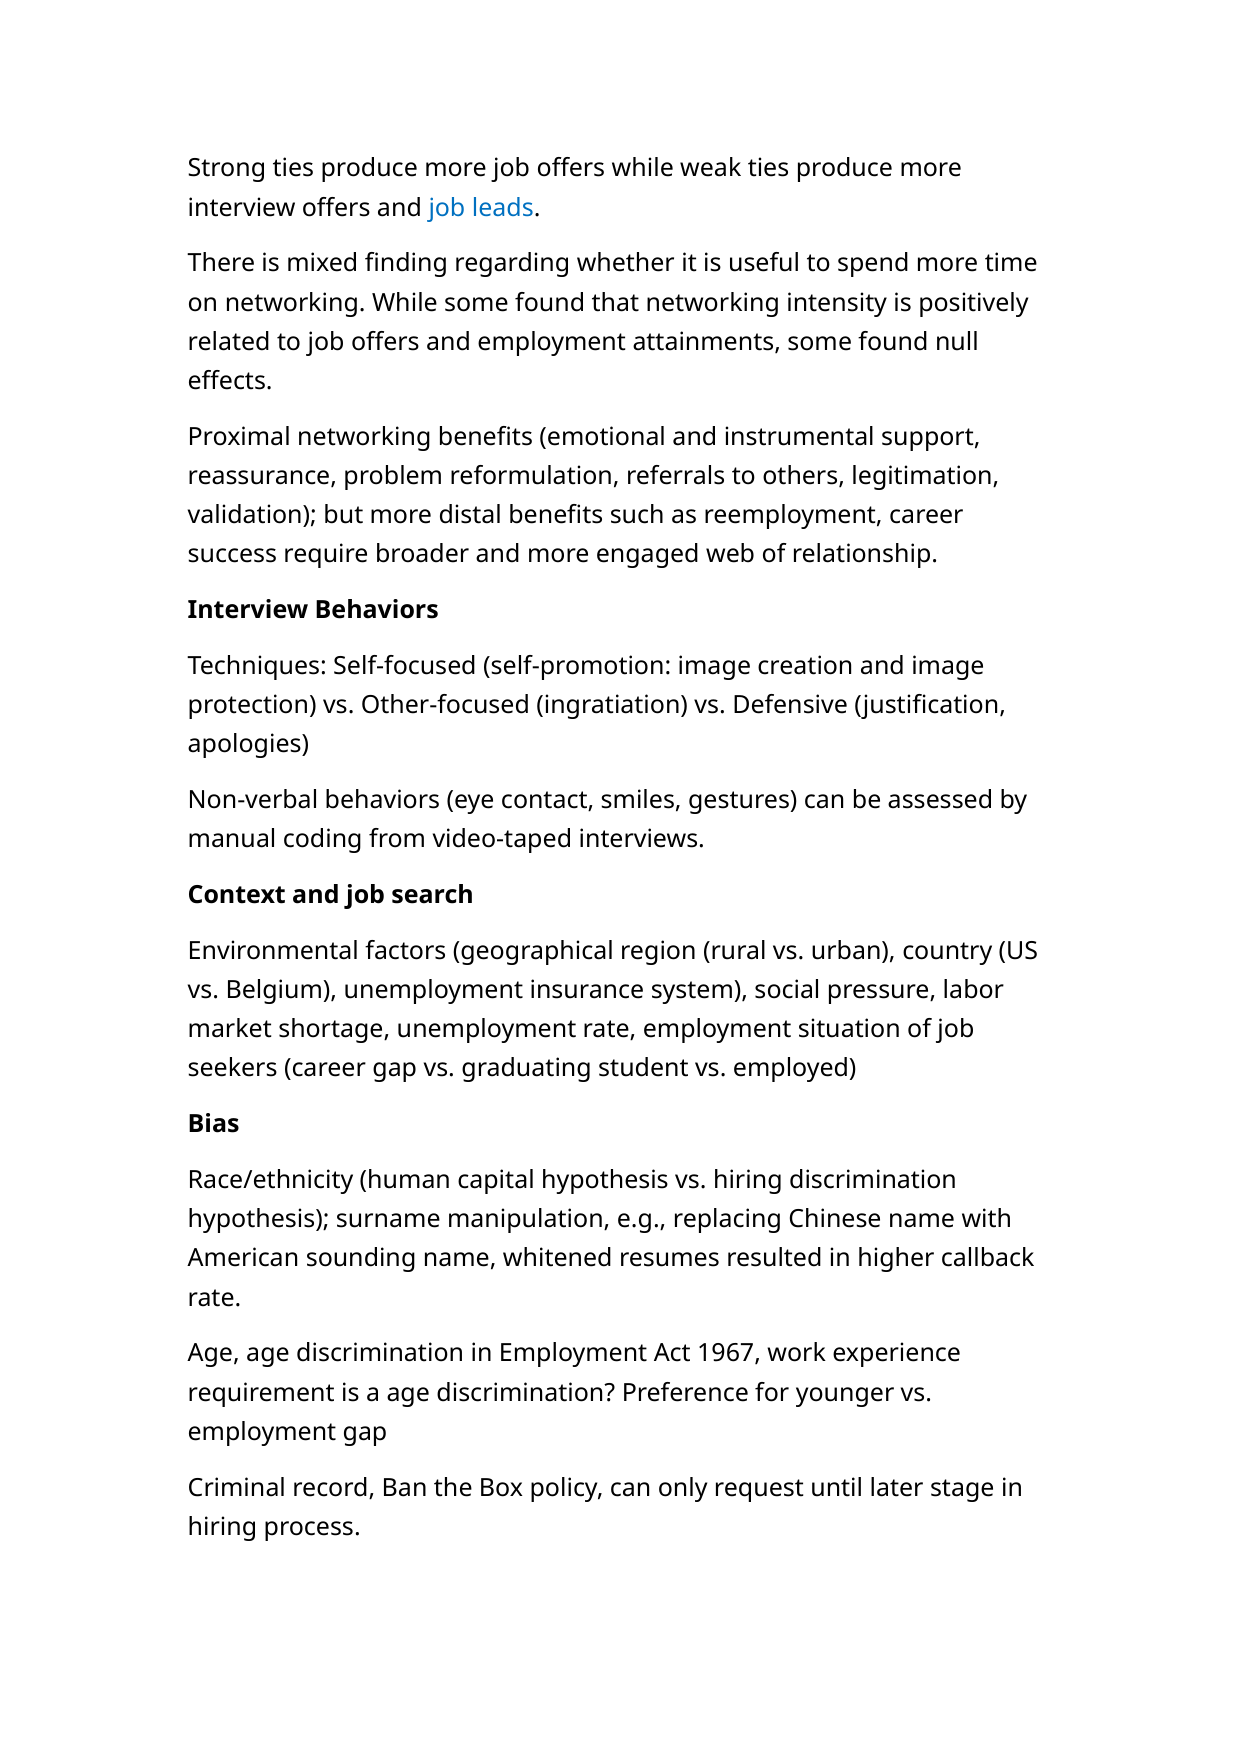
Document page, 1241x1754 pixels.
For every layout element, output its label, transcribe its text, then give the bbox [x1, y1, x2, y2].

text Bias [187, 1106, 1053, 1140]
text There is mixed finding regarding whether it is useful to spend more time on networking. While some found that networking intensity is positively related to job offers and employment attainments, some found null effects. [187, 245, 1053, 397]
text Context and job search [187, 877, 1053, 911]
text Techniques: Self-focused (self-promotion: image creation and image protection) vs. Other-focused (ingratiation) vs. Defensive (justification, apologies) [187, 647, 1053, 760]
text Strong ties produce more job offers while weak ties produce more interview offers and job leads. [187, 150, 1053, 223]
text Race/ethnicity (human capital hypothesis vs. hiring discrimination hypothesis); surname manipulation, e.g., replacing Chinese name with American sounding name, whitened resumes resulted in higher callback rate. [187, 1162, 1053, 1313]
text Non-verbal behaviors (eye contact, smiles, gestures) can be assessed by manual coding from video-taped interviews. [187, 782, 1053, 855]
text Age, age discrimination in Employment Act 1967, work experience requirement is a age discrimination? Preference for younger vs. employment gap [187, 1335, 1053, 1447]
text Environmental factors (geographical region (rural vs. urban), country (US vs. Belgium), unemployment insurance system), social pressure, labor market shortage, unemployment rate, employment situation of job seekers (career gap vs. graduating student vs. employed) [187, 932, 1053, 1084]
text Interview Behaviors [187, 592, 1053, 626]
text Proximal networking benefits (emotional and instrumental support, reassurance, problem reformulation, referrals to others, legitimation, validation); but more distal benefits such as reemployment, career success require broader and more engaged web of relationship. [187, 418, 1053, 570]
text Criminal record, Ban the Box policy, can only request until later stage in hiring process. [187, 1469, 1053, 1542]
